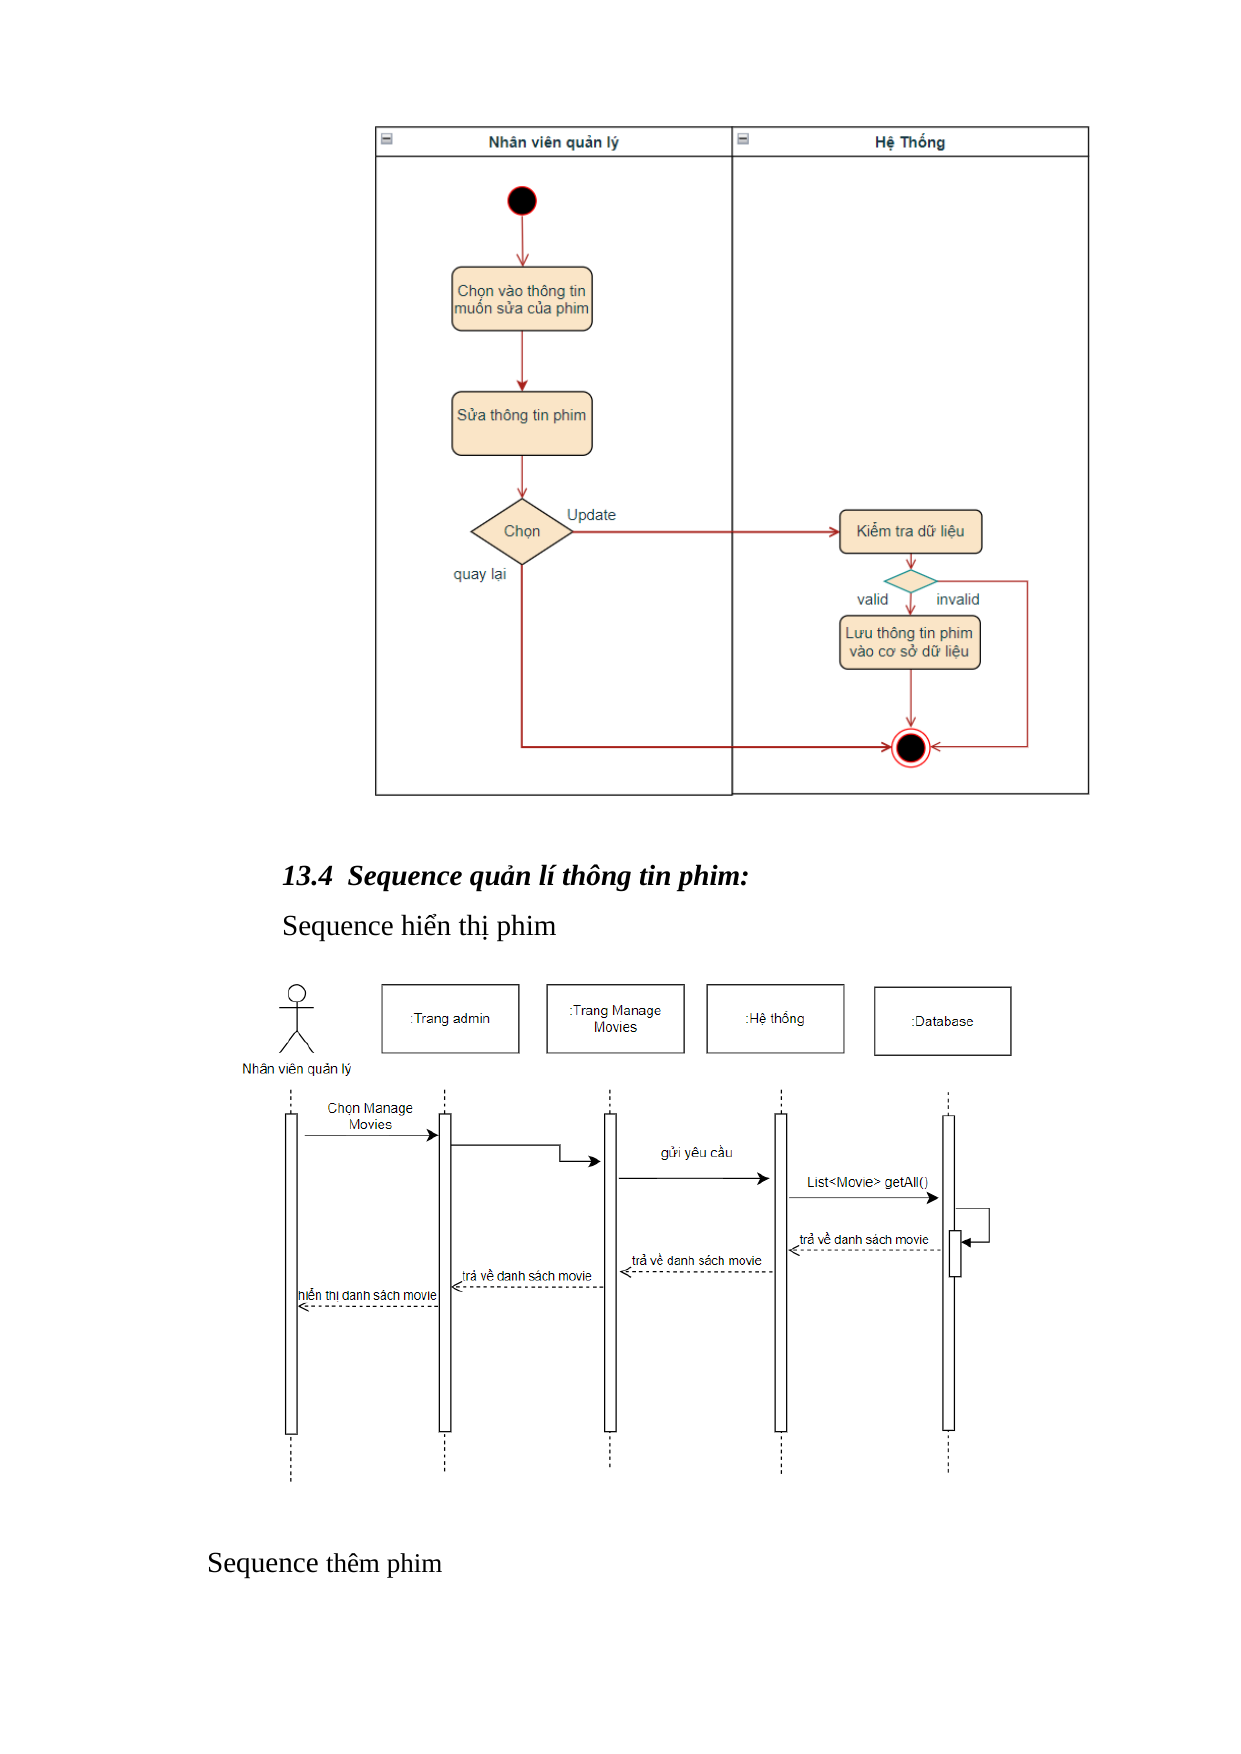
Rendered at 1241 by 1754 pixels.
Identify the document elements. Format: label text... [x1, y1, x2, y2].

text Sequence thêm phim [207, 1546, 1152, 1579]
text Sequence hiển thị phim [207, 908, 1152, 942]
picture [206, 970, 1040, 1519]
subtitle 13.4 Sequence quản lí thông tin phim: [282, 858, 1152, 892]
picture [368, 120, 1096, 797]
